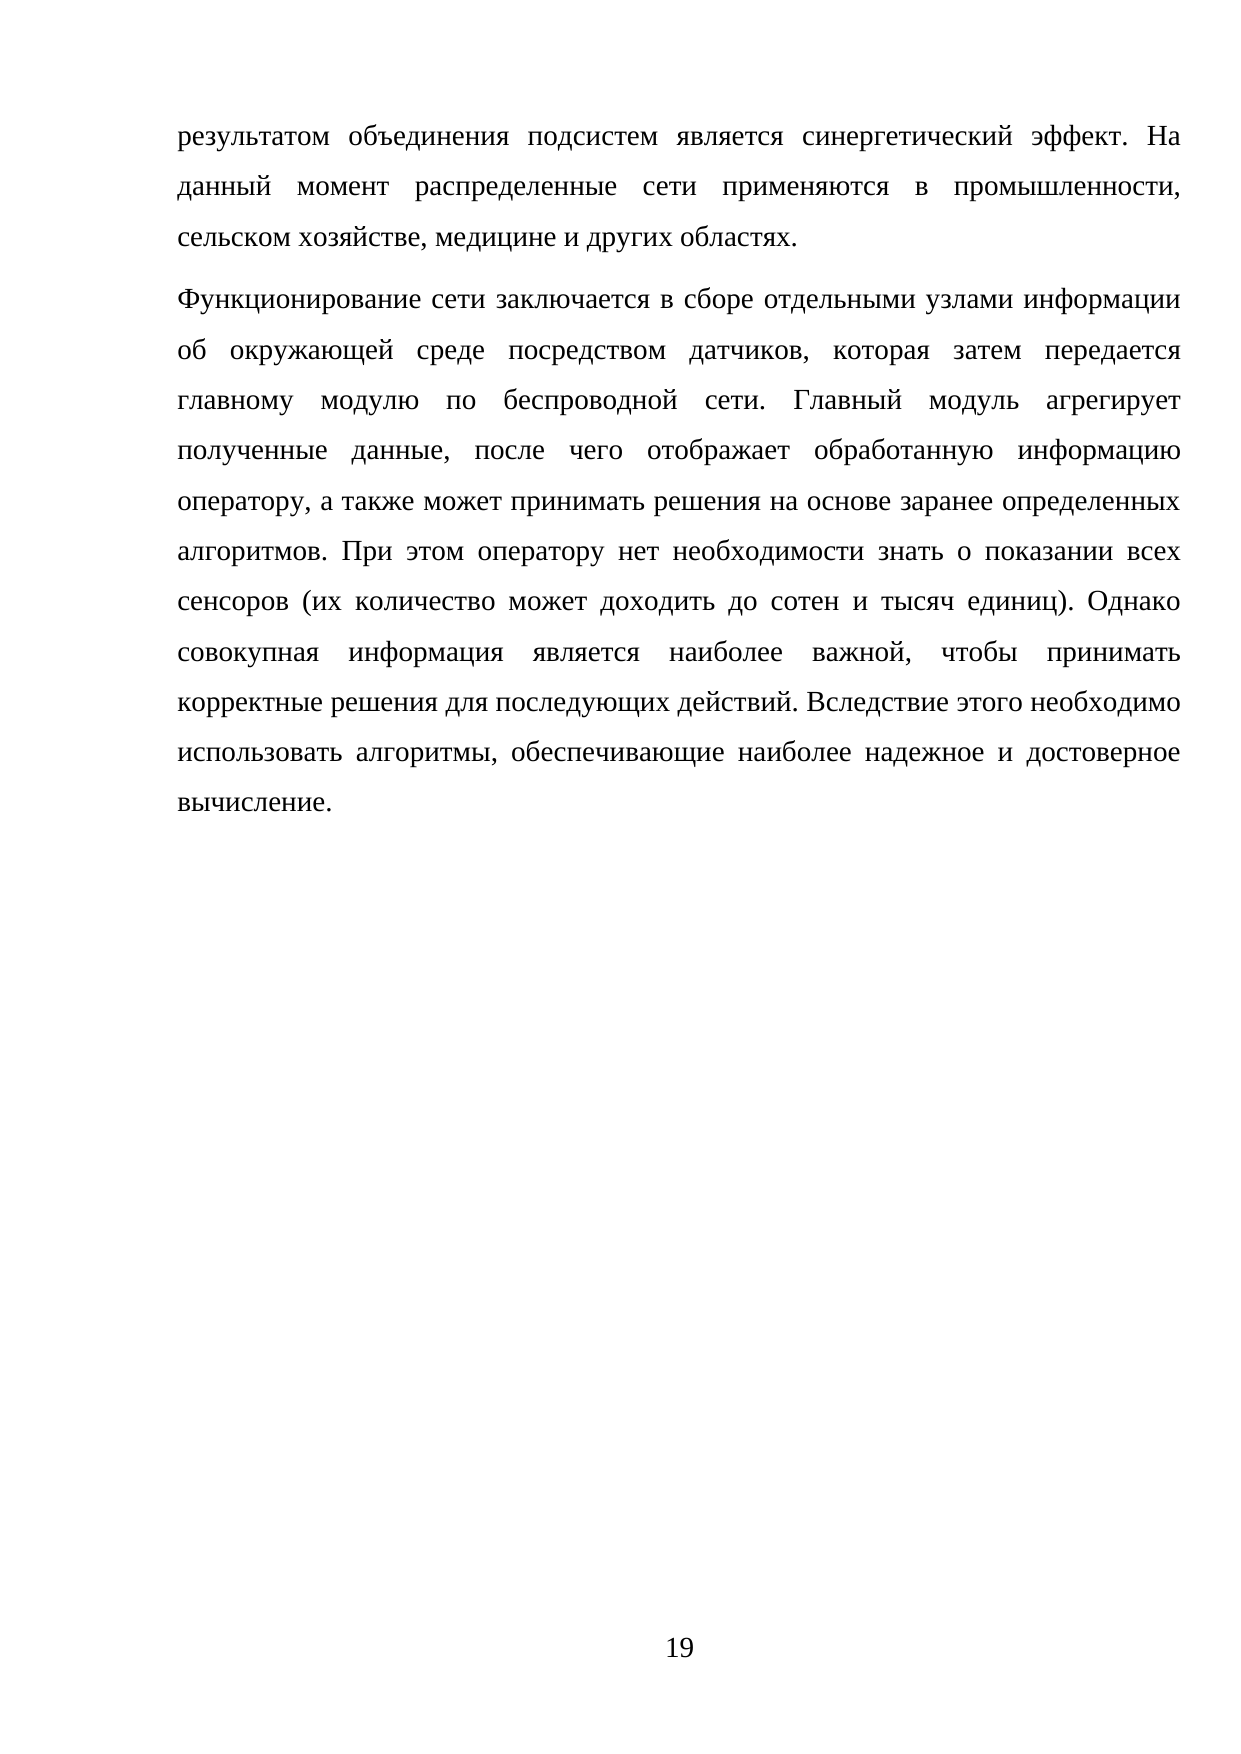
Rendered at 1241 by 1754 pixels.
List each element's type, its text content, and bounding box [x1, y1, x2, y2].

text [177, 118, 1182, 252]
text Функционирование сети заключается в сборе отдельными узлами информации об окружающей среде посредством датчиков, которая затем передается главному модулю по беспроводной сети. Главный модуль агрегирует полученные данные, после чего отображает обработанную информацию оператору, а также может принимать решения на основе заранее определенных алгоритмов. При этом оператору нет необходимости знать о показании всех сенсоров (их количество может доходить до сотен и тысяч единиц). Однако совокупная информация является наиболее важной, чтобы принимать корректные решения для последующих действий. Вследствие этого необходимо использовать алгоритмы, обеспечивающие наиболее надежное и достоверное вычисление. [177, 281, 1182, 818]
